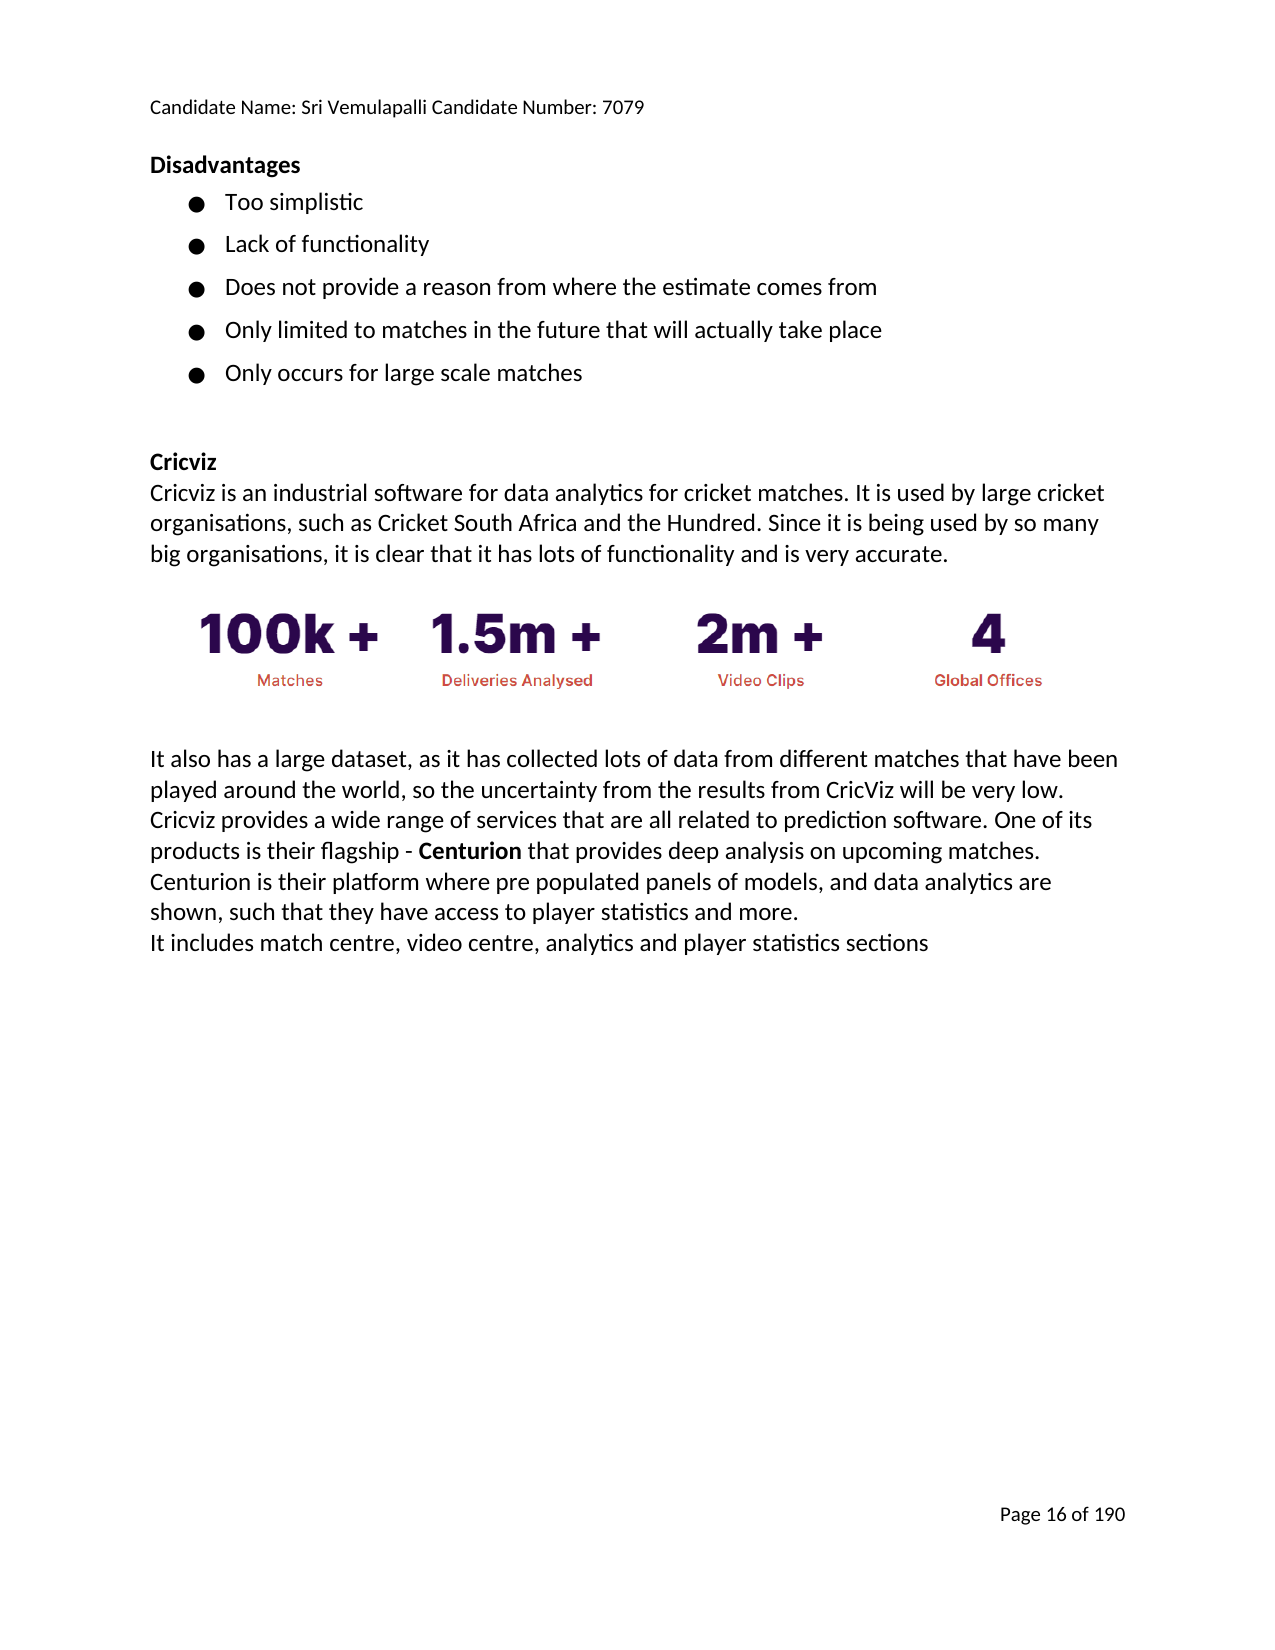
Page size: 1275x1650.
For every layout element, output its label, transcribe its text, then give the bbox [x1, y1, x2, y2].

text Cricviz provides a wide range of services that are all related to prediction software. One of its products is their flagship - Centurion that provides deep analysis on upcoming matches. [150, 805, 1125, 866]
text Cricviz [150, 447, 1125, 477]
list Lack of functionality [187, 222, 1125, 265]
list Too simplistic [187, 179, 1125, 222]
text Cricviz is an industrial software for data analytics for cricket matches. It is used by large cricket organisations, such as Cricket South Africa and the Hundred. Since it is being used by so many big organisations, it is clear that it has lots of functionality and is very accurate. [150, 477, 1125, 568]
list Only occurs for large scale matches [187, 350, 1125, 393]
text Centurion is their platform where pre populated panels of models, and data analytics are shown, such that they have access to player statistics and more. [150, 866, 1125, 927]
list Does not provide a reason from where the estimate comes from [187, 265, 1125, 307]
picture [150, 568, 1125, 744]
text It also has a large dataset, as it has collected lots of data from different matches that have been played around the world, so the uncertainty from the results from CricViz will be very low. [150, 744, 1125, 805]
list Only limited to matches in the future that will actually take place [187, 307, 1125, 350]
text It includes match centre, video centre, analytics and player statistics sections [150, 927, 1125, 957]
text Disadvantages [150, 149, 1125, 179]
